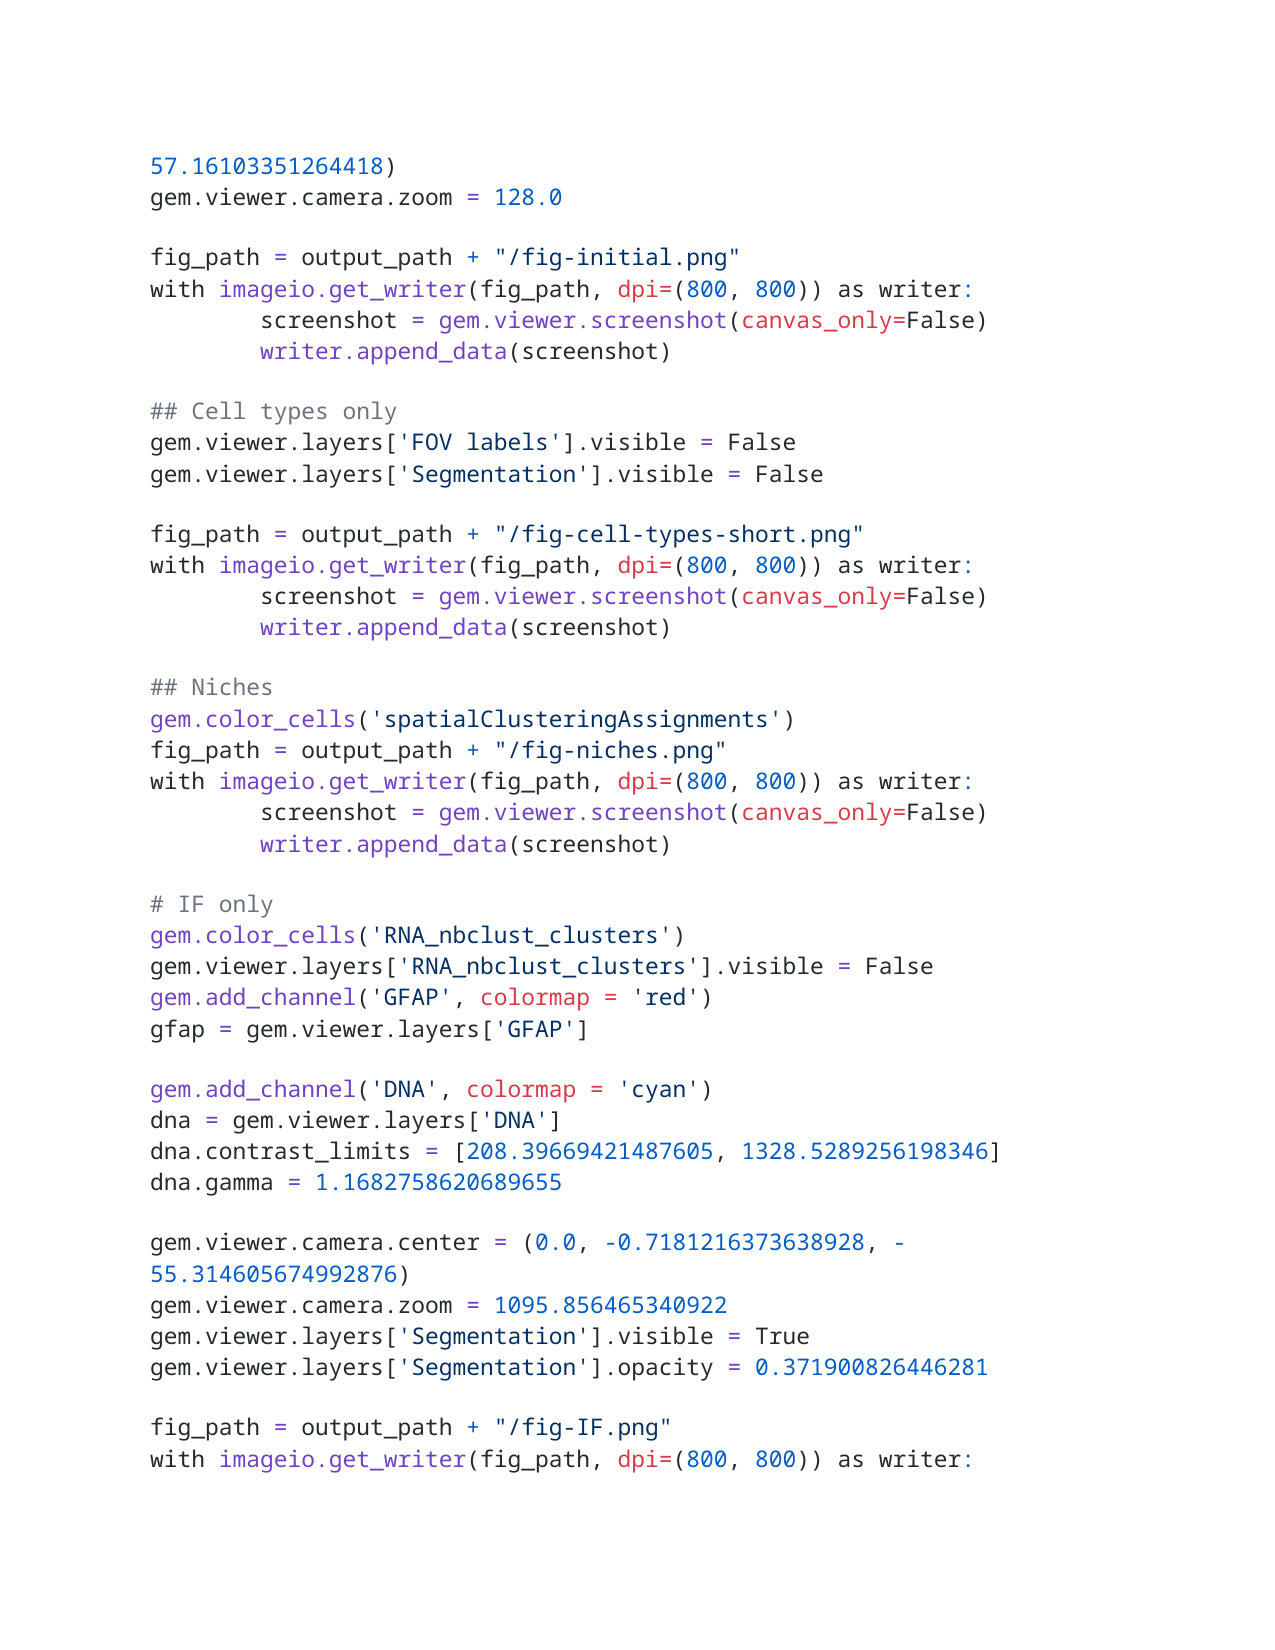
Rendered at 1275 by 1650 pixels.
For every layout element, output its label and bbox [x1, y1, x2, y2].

text [150, 150, 1125, 1474]
